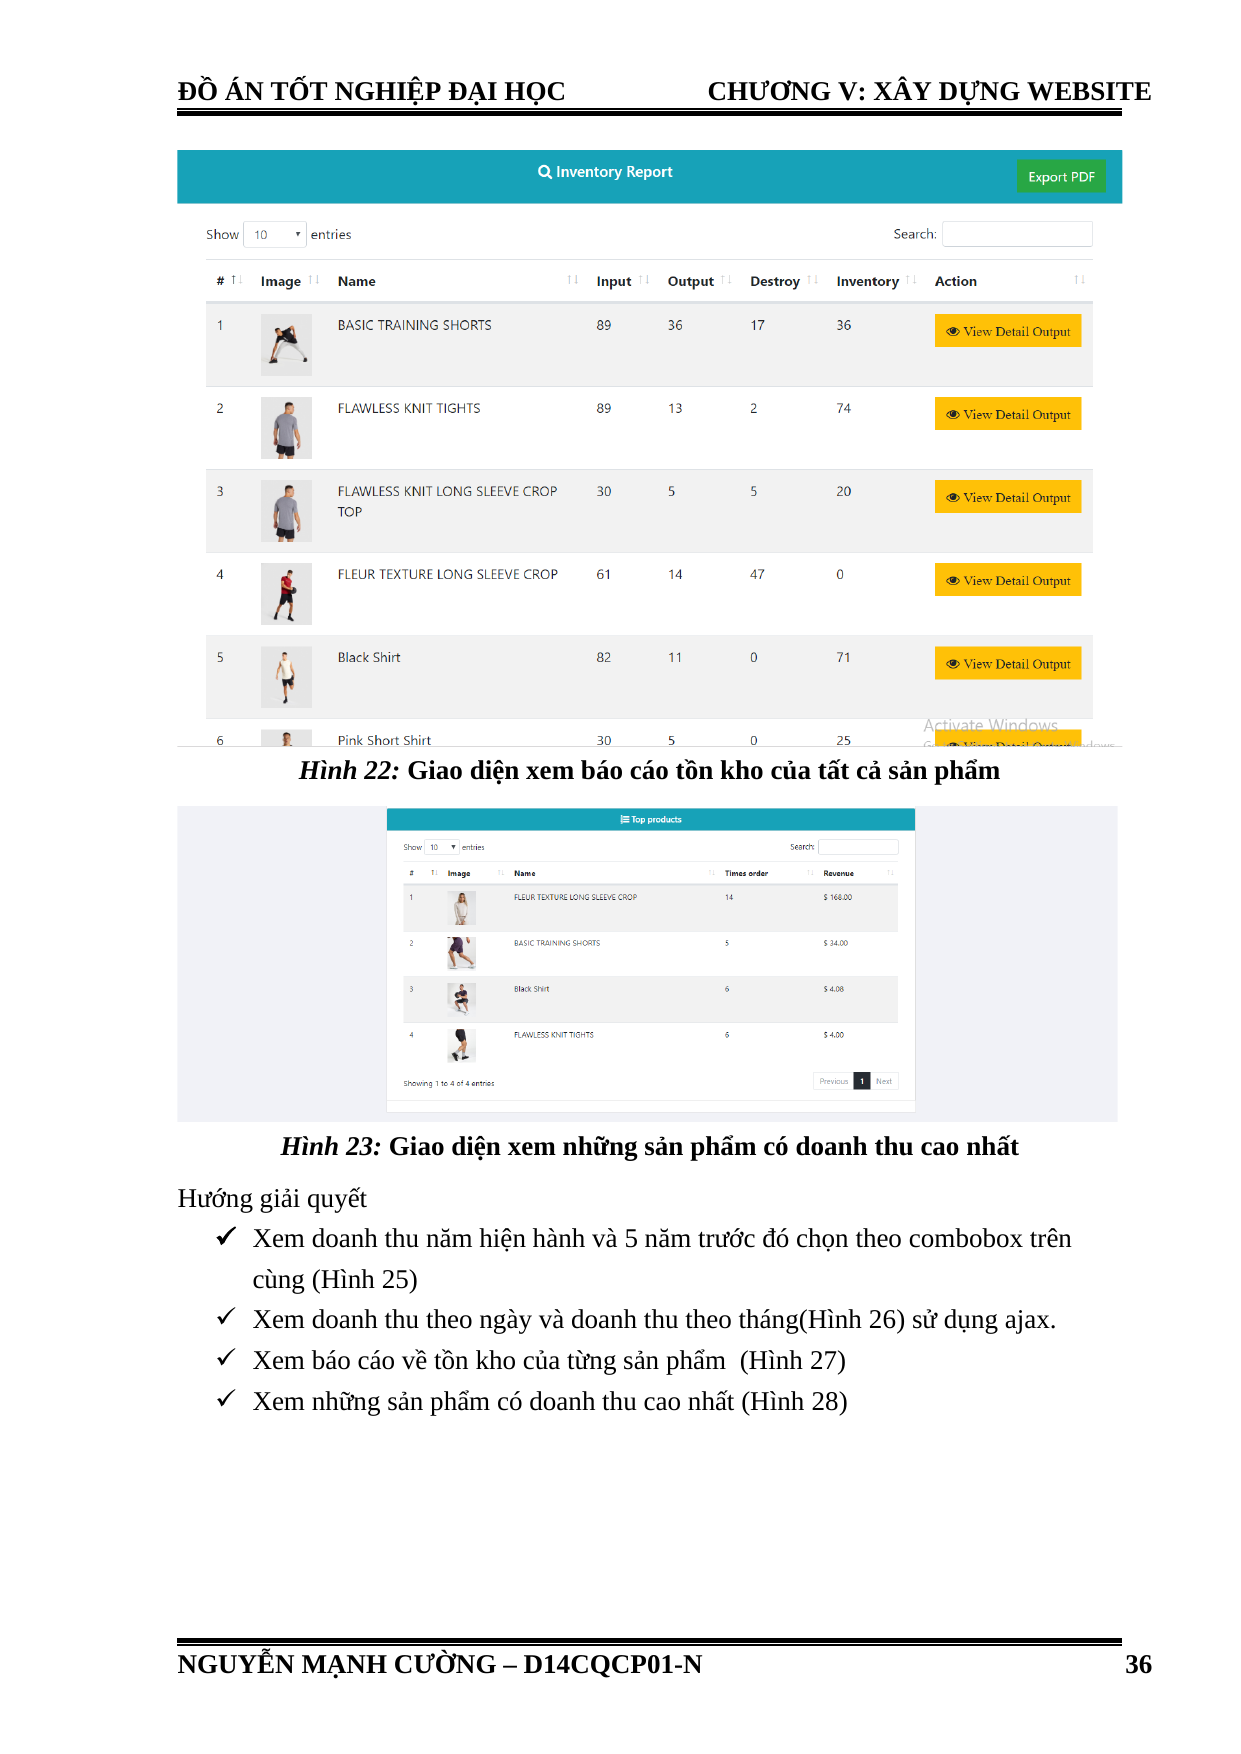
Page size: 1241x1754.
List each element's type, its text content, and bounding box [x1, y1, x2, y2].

picture [177, 806, 1118, 1122]
list Xem doanh thu theo ngày và doanh thu theo tháng(Hình 26) sử dụng ajax. [215, 1303, 1122, 1335]
text Hướng giải quyết [177, 1182, 1122, 1213]
list Xem doanh thu năm hiện hành và 5 năm trước đó chọn theo combobox trên cùng (Hình 25) [215, 1223, 1122, 1294]
list Xem báo cáo về tồn kho của từng sản phẩm (Hình 27) [215, 1344, 1122, 1375]
list Xem những sản phẩm có doanh thu cao nhất (Hình 28) [215, 1385, 1122, 1416]
picture [177, 150, 1123, 747]
